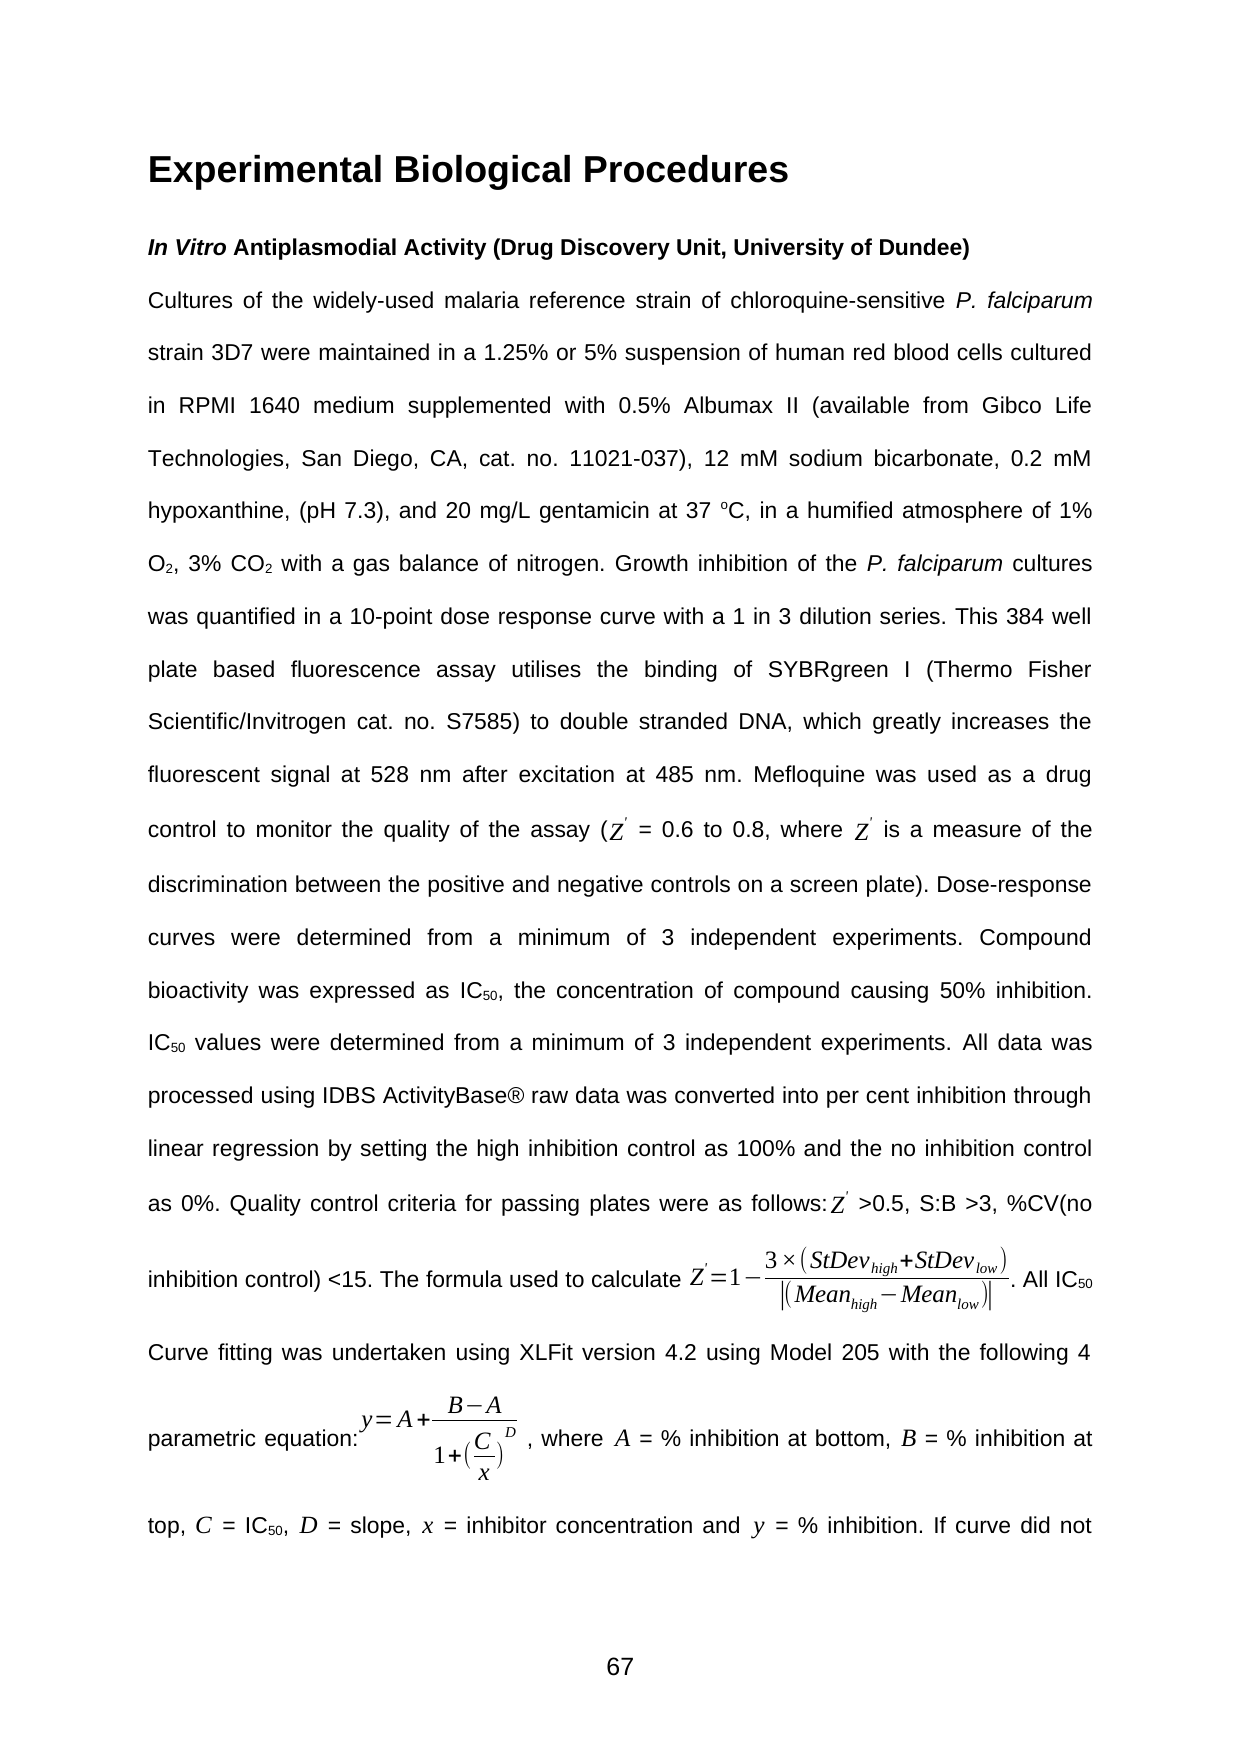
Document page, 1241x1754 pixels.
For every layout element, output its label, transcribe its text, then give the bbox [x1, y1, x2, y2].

subtitle Experimental Biological Procedures [148, 148, 1093, 191]
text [148, 287, 1093, 1539]
text In Vitro Antiplasmodial Activity (Drug Discovery Unit, University of Dundee) [148, 234, 1093, 260]
